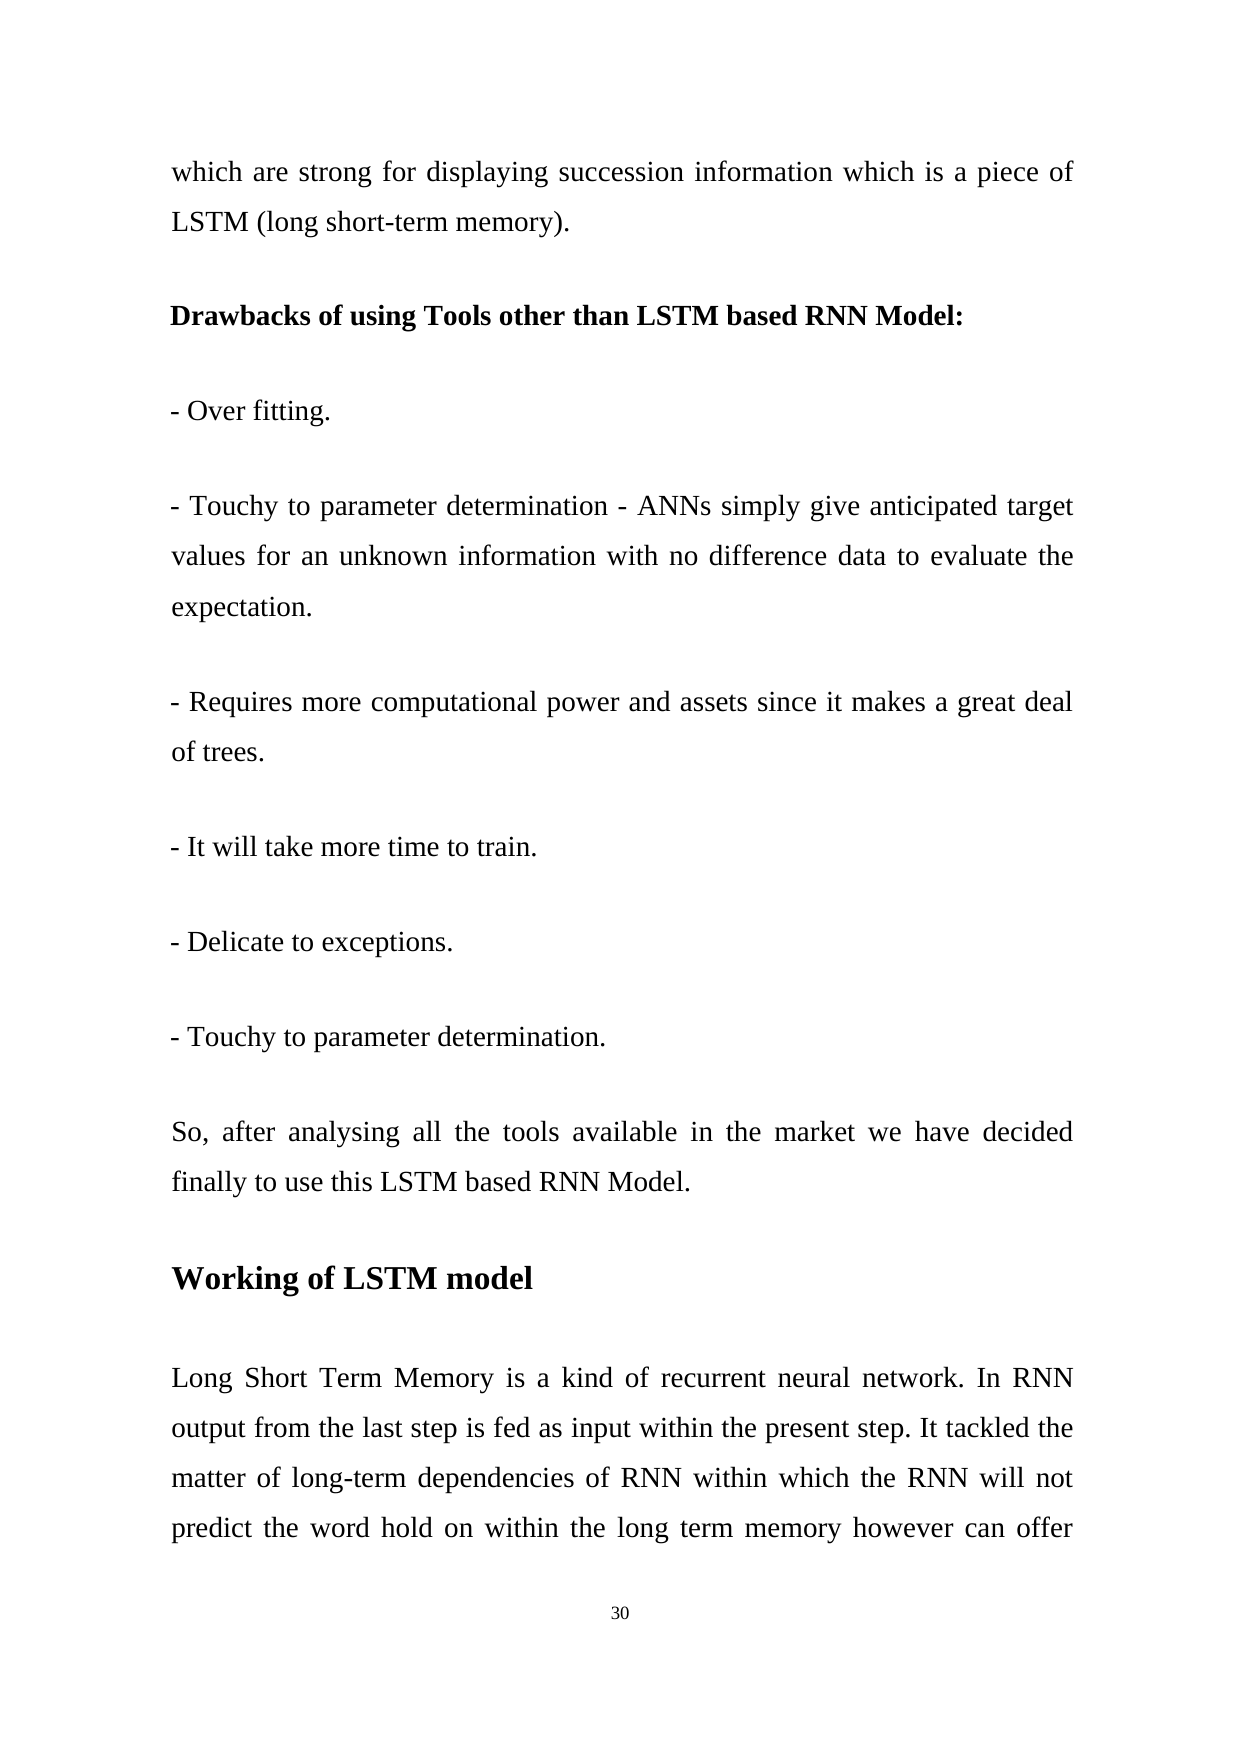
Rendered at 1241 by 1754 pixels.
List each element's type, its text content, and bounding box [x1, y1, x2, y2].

text - Over fitting. [170, 393, 1075, 427]
text - Touchy to parameter determination - ANNs simply give anticipated target values for an unknown information with no difference data to evaluate the expectation. [170, 488, 1075, 622]
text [171, 1360, 1075, 1544]
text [171, 187, 1075, 237]
text - It will take more time to train. [170, 829, 1075, 863]
text Working of LSTM model [171, 1259, 1075, 1297]
text - Requires more computational power and assets since it makes a great deal of trees. [170, 684, 1075, 768]
text - Delicate to exceptions. [170, 924, 1075, 958]
text Drawbacks of using Tools other than LSTM based RNN Model: [170, 298, 1075, 332]
text So, after analysing all the tools available in the market we have decided finally to use this LSTM based RNN Model. [171, 1114, 1075, 1198]
text - Touchy to parameter determination. [170, 1019, 1075, 1053]
